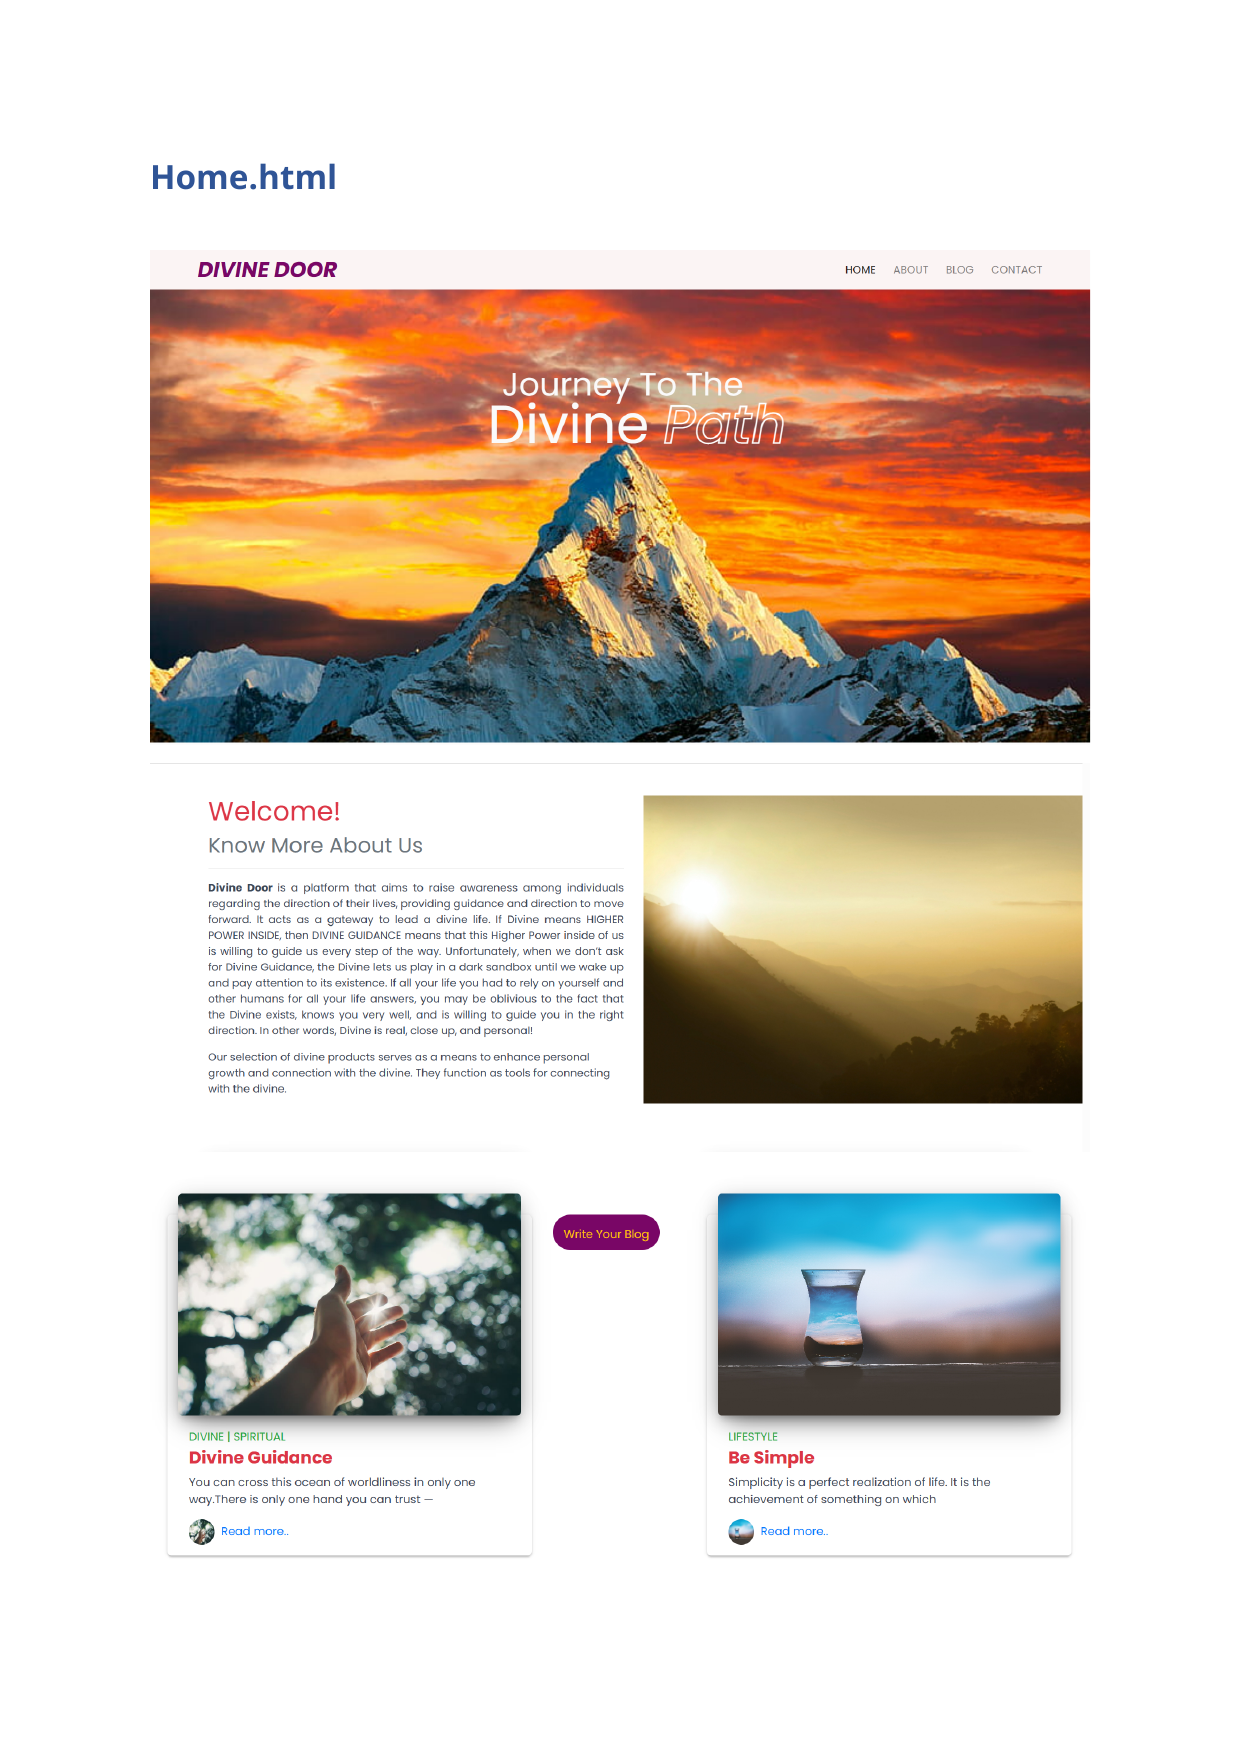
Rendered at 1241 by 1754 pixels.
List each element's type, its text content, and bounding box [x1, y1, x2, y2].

picture [150, 250, 1091, 745]
subtitle Home.html [150, 154, 1090, 199]
picture [150, 763, 1091, 1152]
picture [150, 1170, 1091, 1577]
